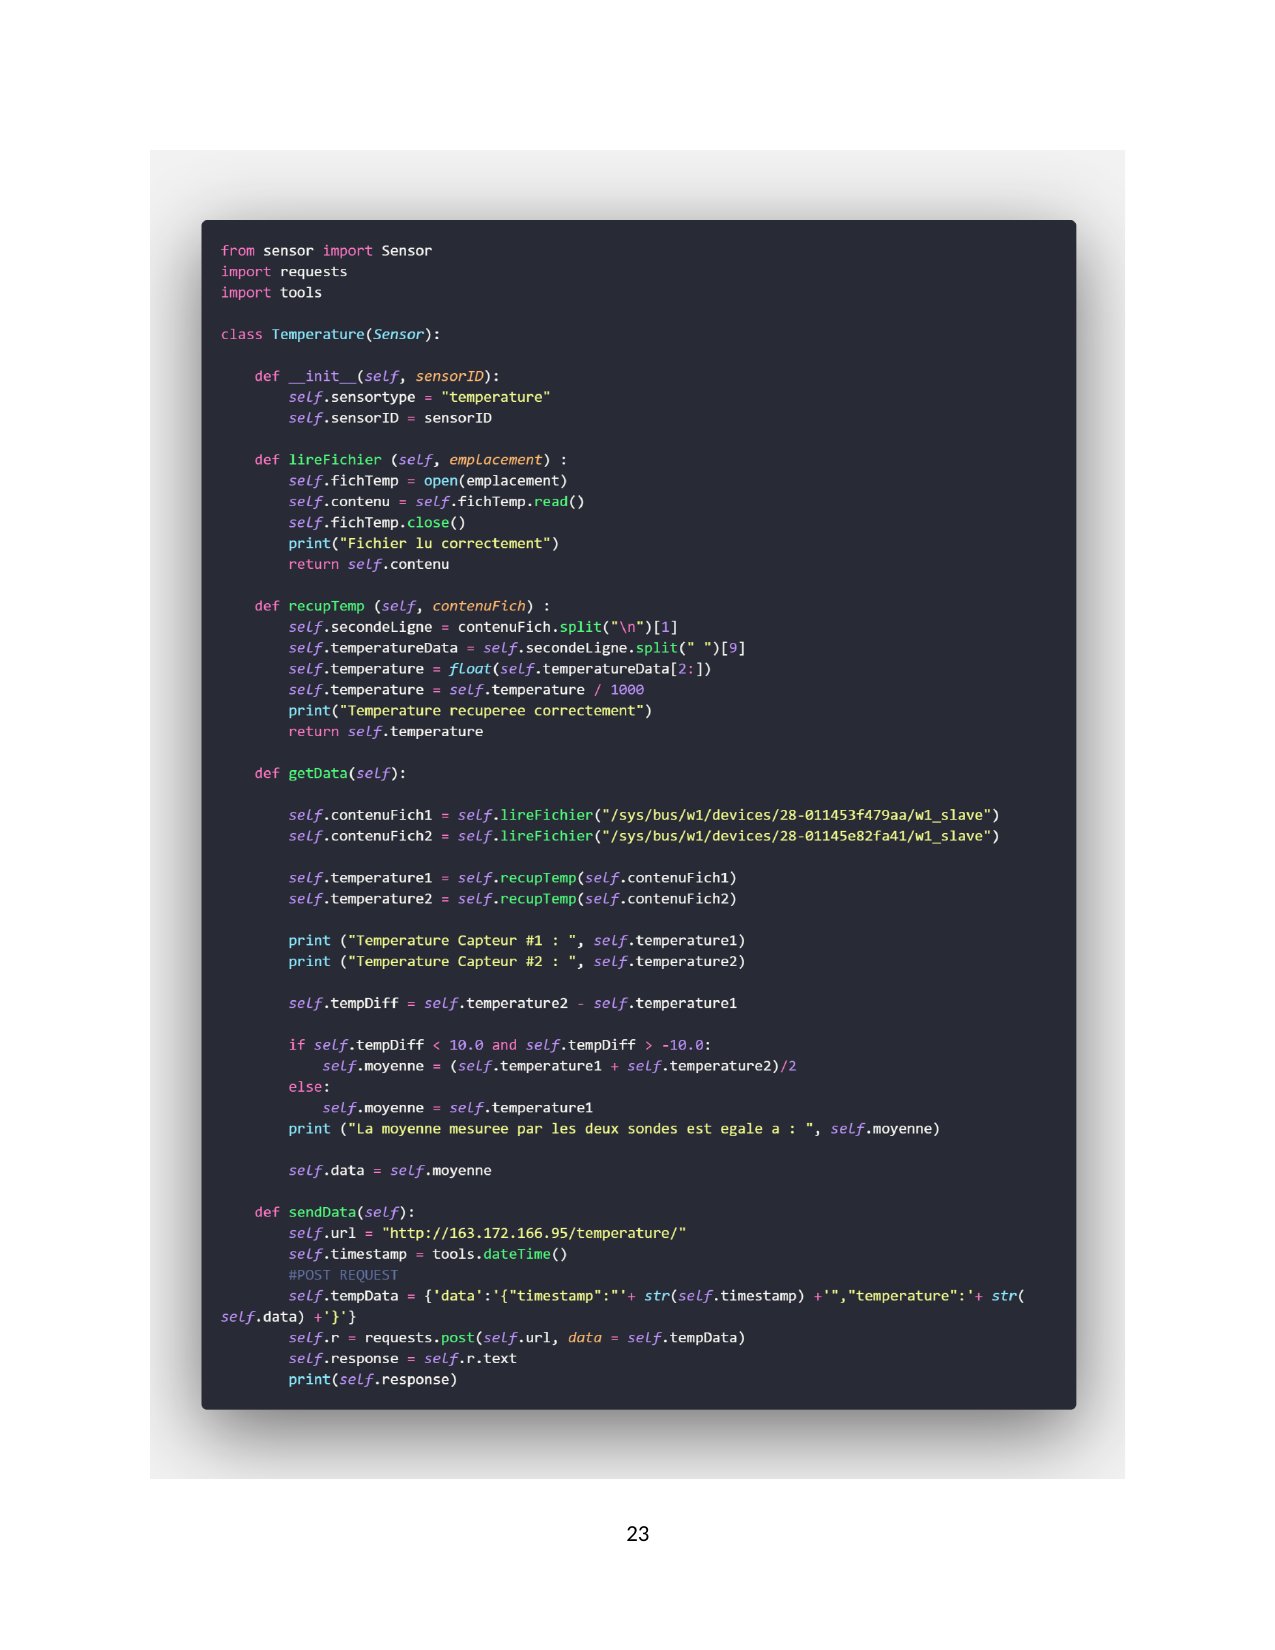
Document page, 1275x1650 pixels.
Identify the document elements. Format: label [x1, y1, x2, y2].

picture [150, 150, 1125, 1479]
